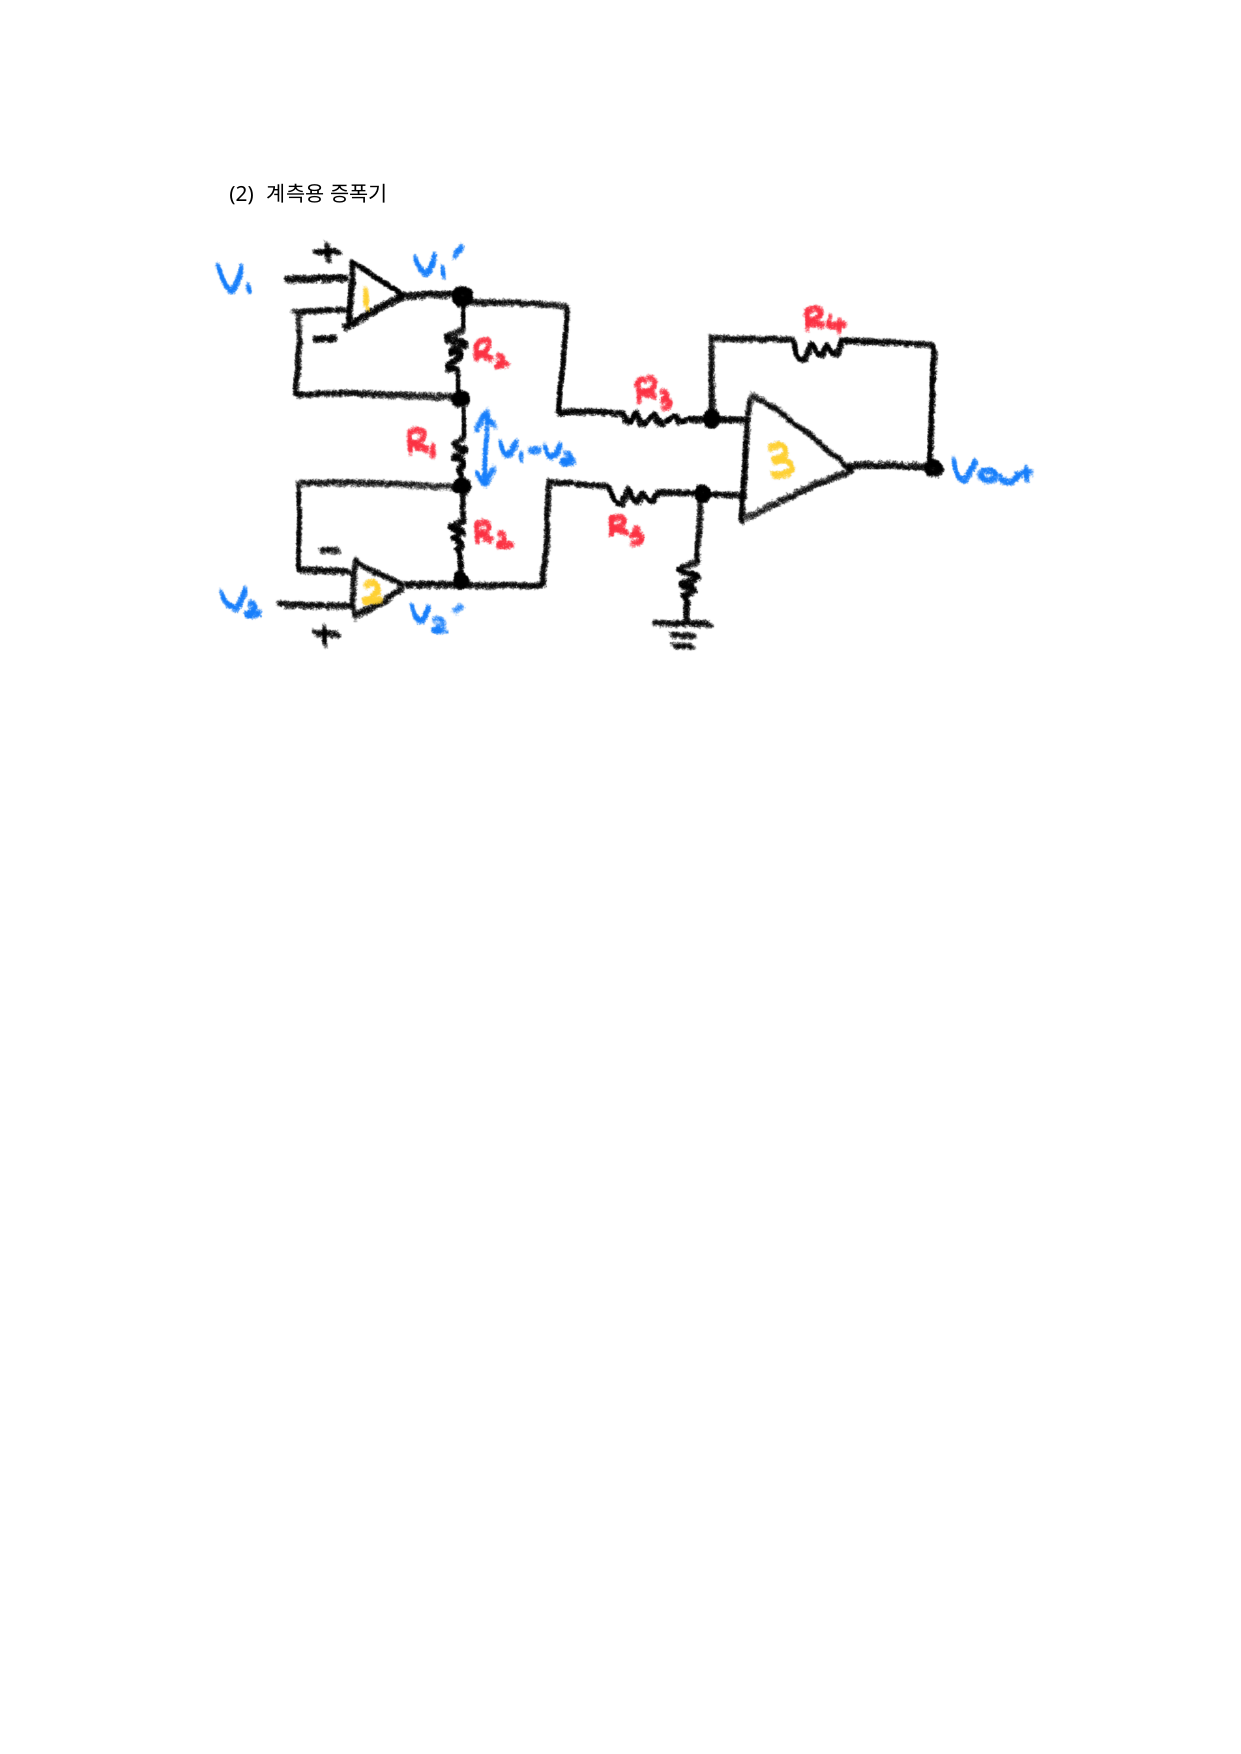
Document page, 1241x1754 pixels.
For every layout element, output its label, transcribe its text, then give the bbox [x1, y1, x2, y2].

picture [202, 229, 1035, 667]
list 계측용 증폭기 [229, 177, 1090, 207]
